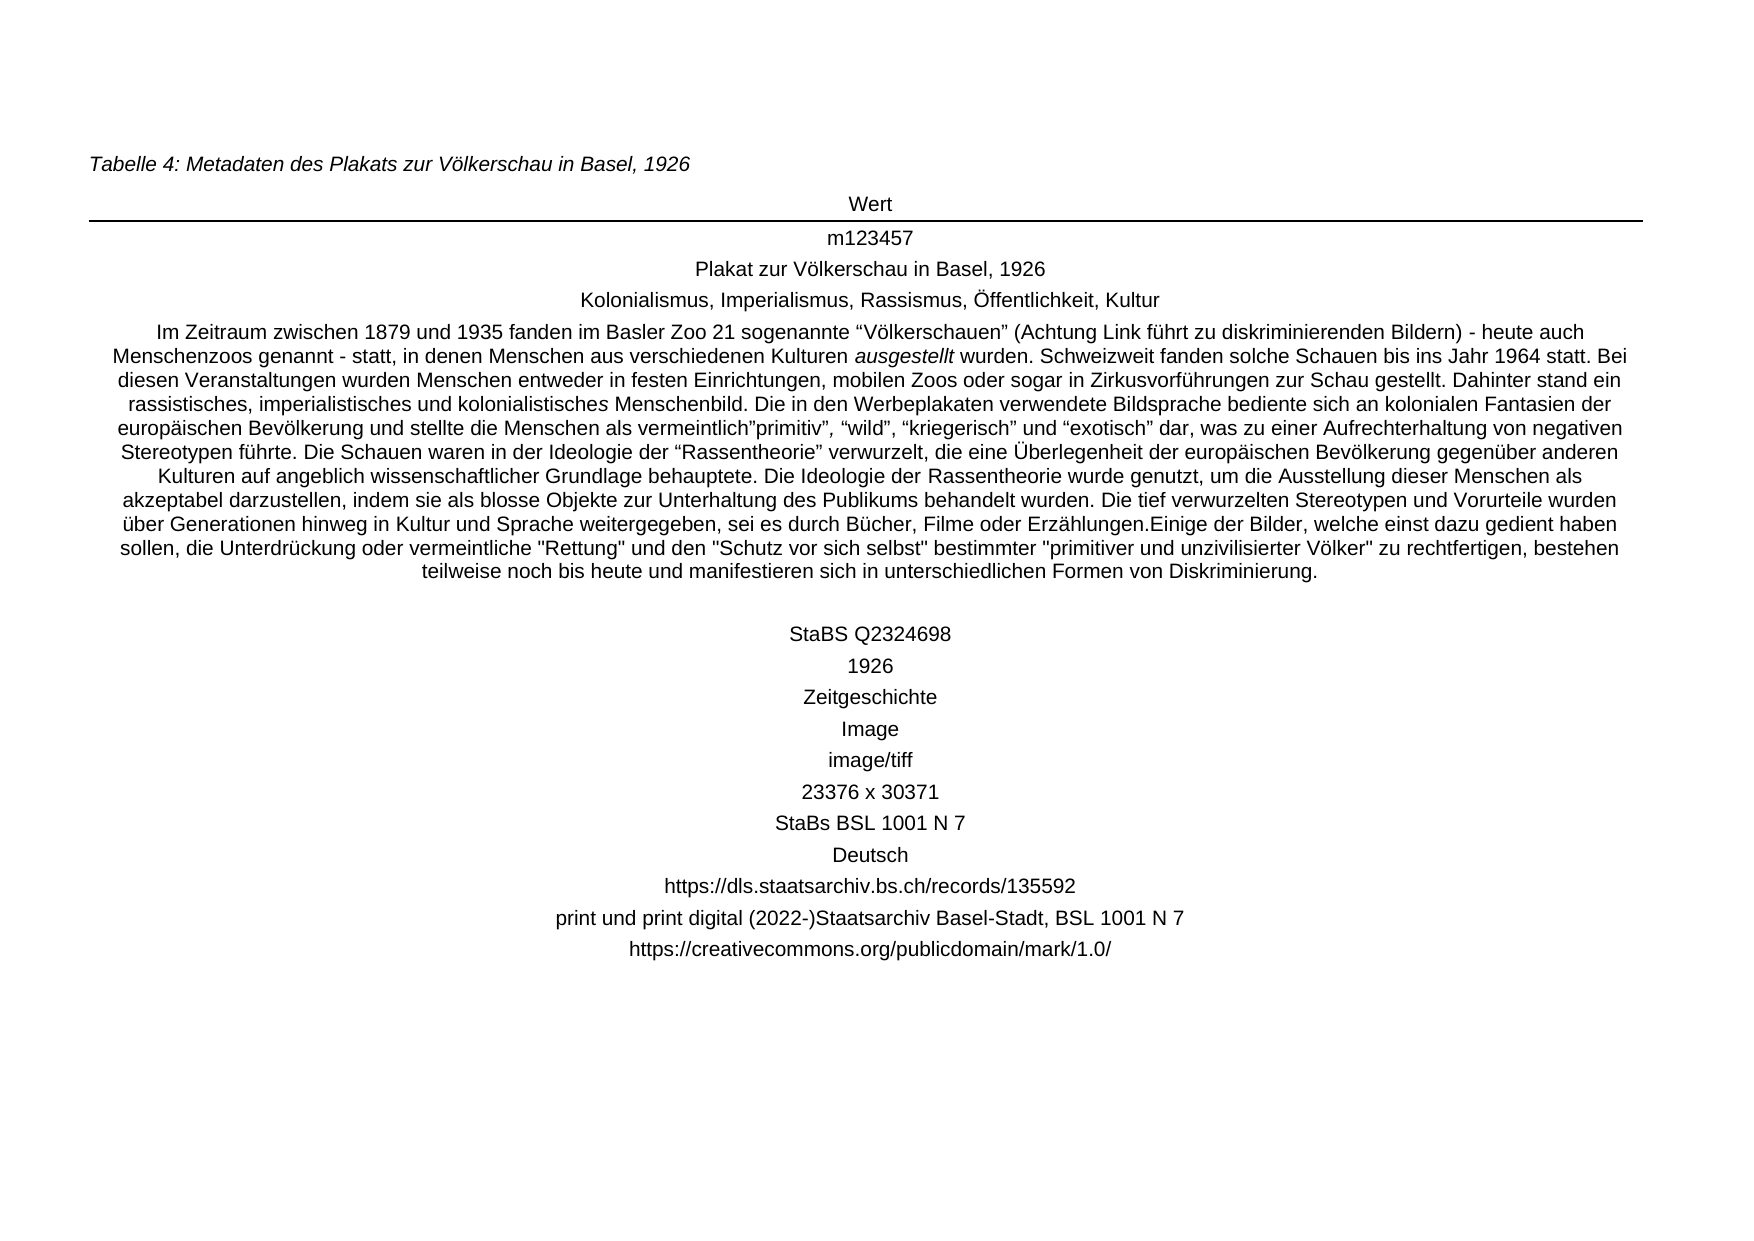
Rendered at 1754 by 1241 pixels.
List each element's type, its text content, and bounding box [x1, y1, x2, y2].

table_header Tabelle 4: Metadaten des Plakats zur Völkerschau in Basel, 1926 [77, 131, 1654, 964]
